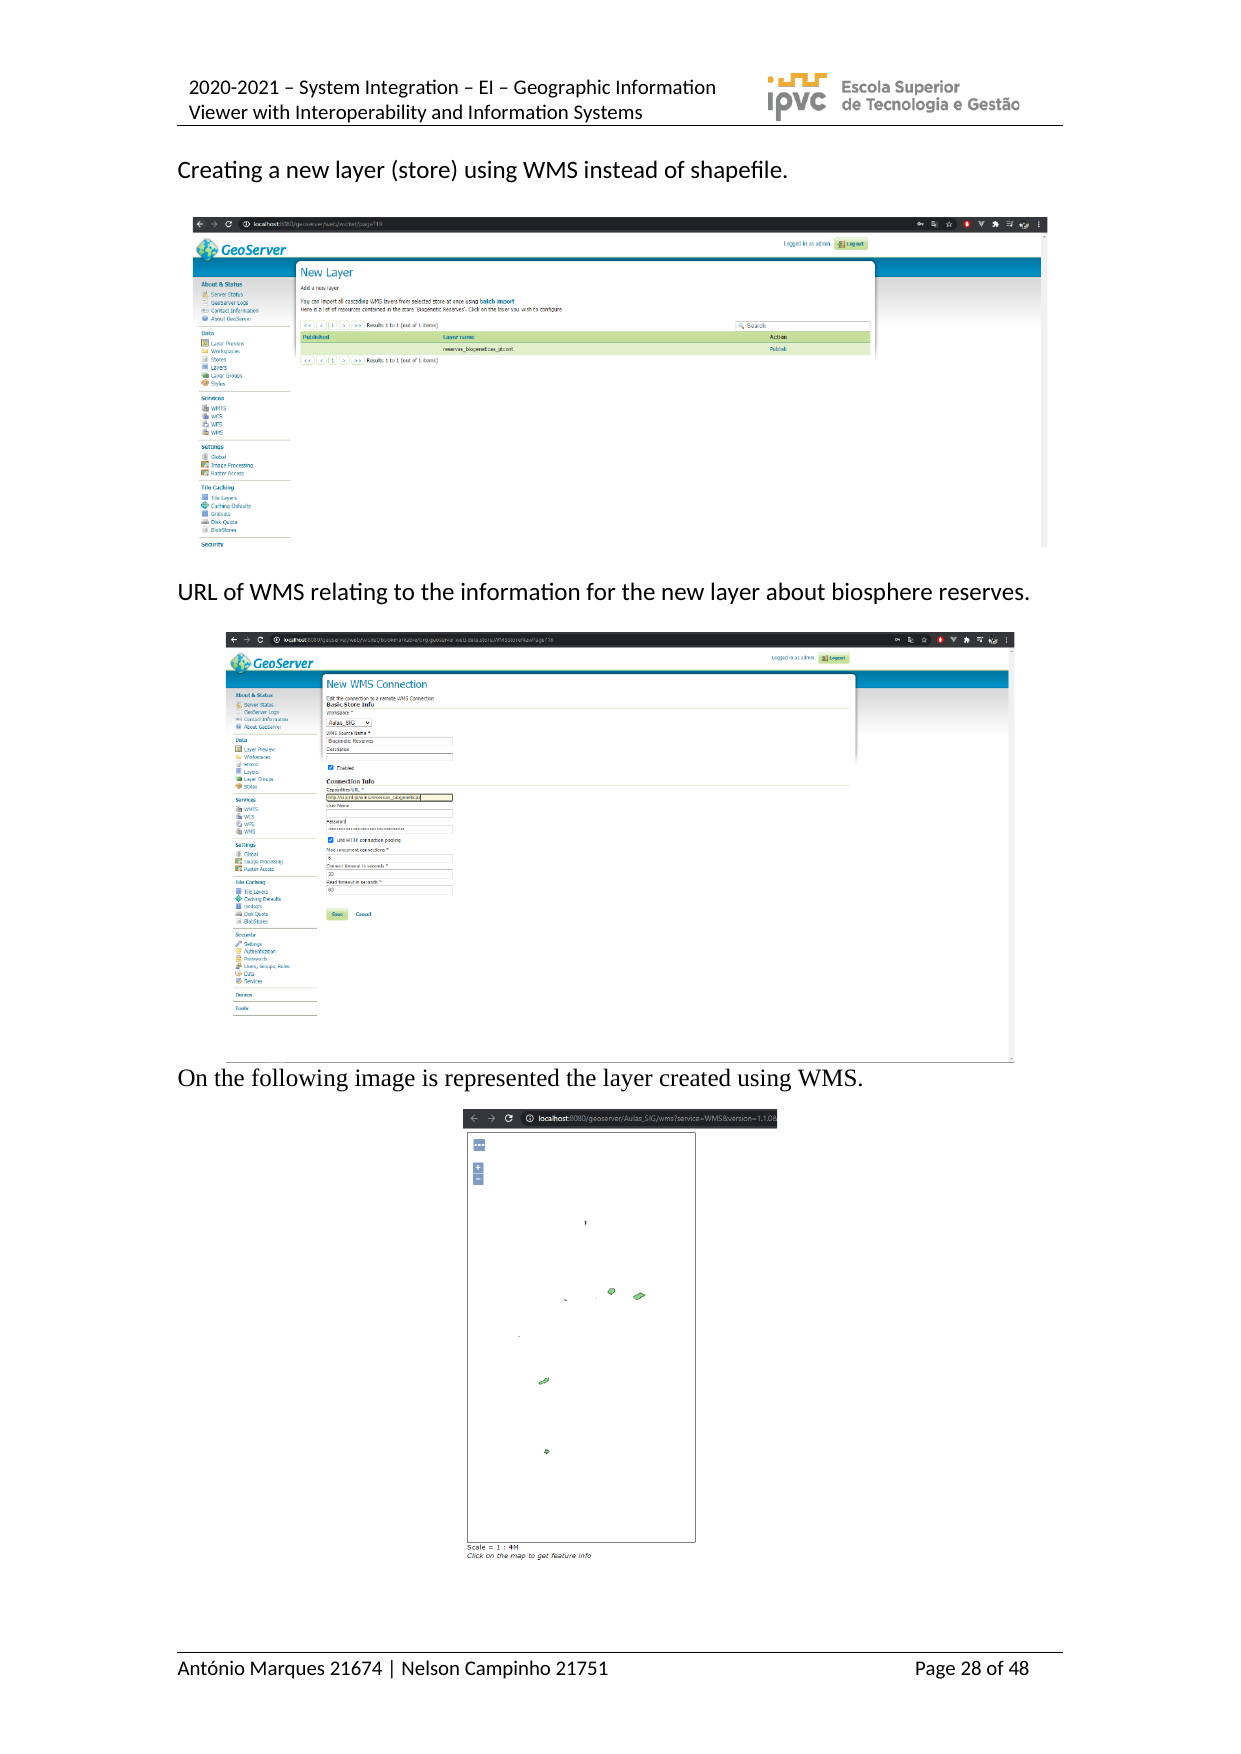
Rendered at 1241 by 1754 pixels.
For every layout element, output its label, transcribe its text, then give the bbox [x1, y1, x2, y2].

picture [767, 73, 1020, 121]
picture [192, 217, 1048, 547]
picture [463, 1109, 778, 1576]
picture [225, 632, 1015, 1063]
text URL of WMS relating to the information for the new layer about biosphere reserves. [177, 576, 1063, 606]
text Creating a new layer (store) using WMS instead of shapefile. [177, 154, 1063, 185]
